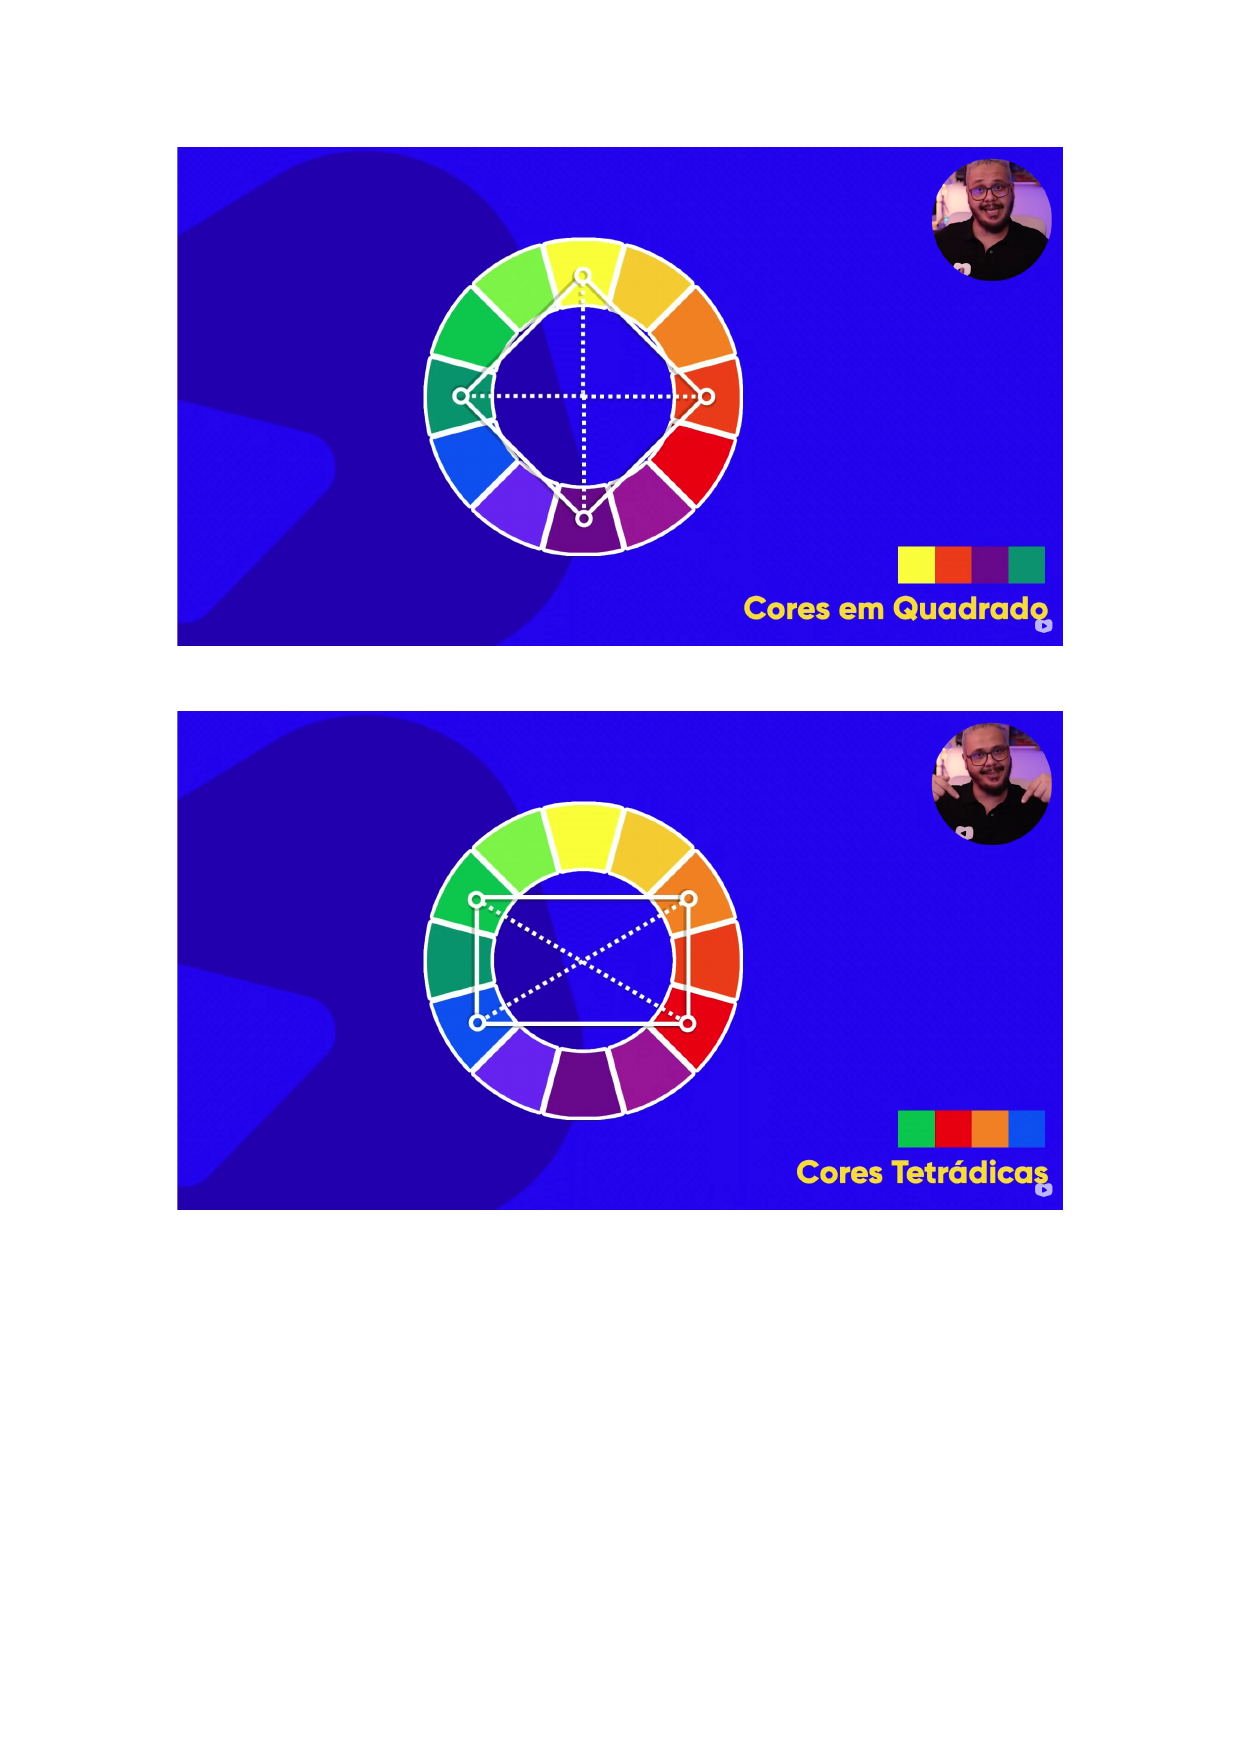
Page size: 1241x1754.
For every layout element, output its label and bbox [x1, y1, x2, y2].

picture [177, 711, 1063, 1210]
picture [177, 147, 1063, 646]
